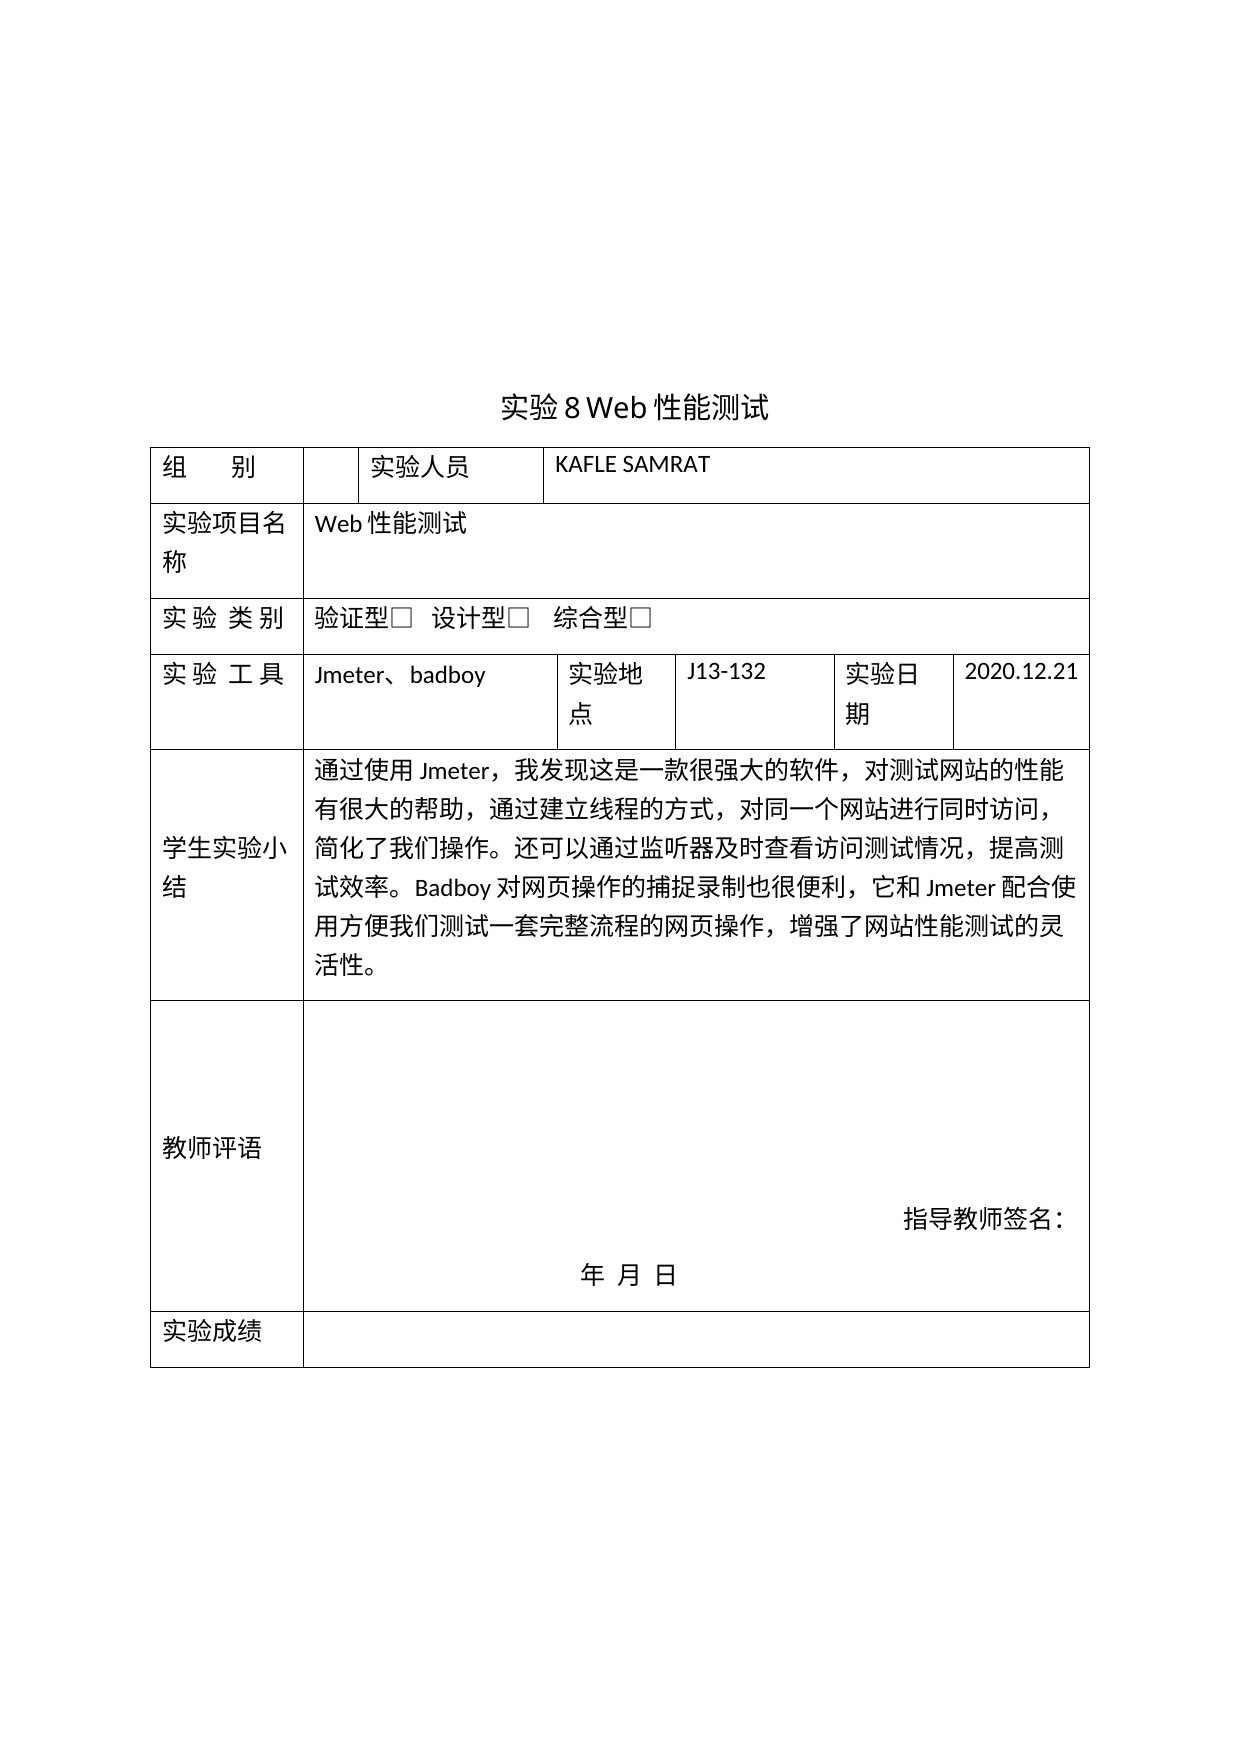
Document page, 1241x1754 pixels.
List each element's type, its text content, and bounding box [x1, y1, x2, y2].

table_cell J13-132 [676, 655, 834, 749]
table_cell Web性能测试 [304, 504, 1089, 598]
table_header [304, 448, 358, 503]
table_cell 指导教师签名： 年 月 日 [304, 1001, 1089, 1311]
text 实验8 Web性能测试 [150, 384, 1090, 427]
table_cell 通过使用Jmeter，我发现这是一款很强大的软件，对测试网站的性能有很大的帮助，通过建立线程的方式，对同一个网站进行同时访问，简化了我们操作。还可以通过监听器及时查看访问测试情况，提高测试效率。Badboy对网页操作的捕捉录制也很便利，它和Jmeter配合使用方便我们测试一套完整流程的网页操作，增强了网站性能测试的灵活性。 [304, 750, 1089, 1000]
table_cell 验证型□ 设计型□ 综合型□ [304, 599, 1089, 654]
table_cell Jmeter、badboy [304, 655, 557, 749]
table_cell 2020.12.21 [954, 655, 1089, 749]
table_cell [304, 1312, 1089, 1367]
table_cell 实验项目名称 [151, 504, 303, 598]
table_cell 教师评语 [151, 1001, 303, 1311]
table_header 实验人员 [359, 448, 543, 503]
table_cell 实验地点 [558, 655, 675, 749]
table_cell 实 验 工 具 [151, 655, 303, 749]
table_header 组 别 [151, 448, 303, 503]
table_cell 学生实验小结 [151, 750, 303, 1000]
table_cell 实 验 类 别 [151, 599, 303, 654]
table_header KAFLE SAMRAT [544, 448, 1089, 503]
table_cell 实验成绩 [151, 1312, 303, 1367]
table_cell 实验日期 [835, 655, 953, 749]
